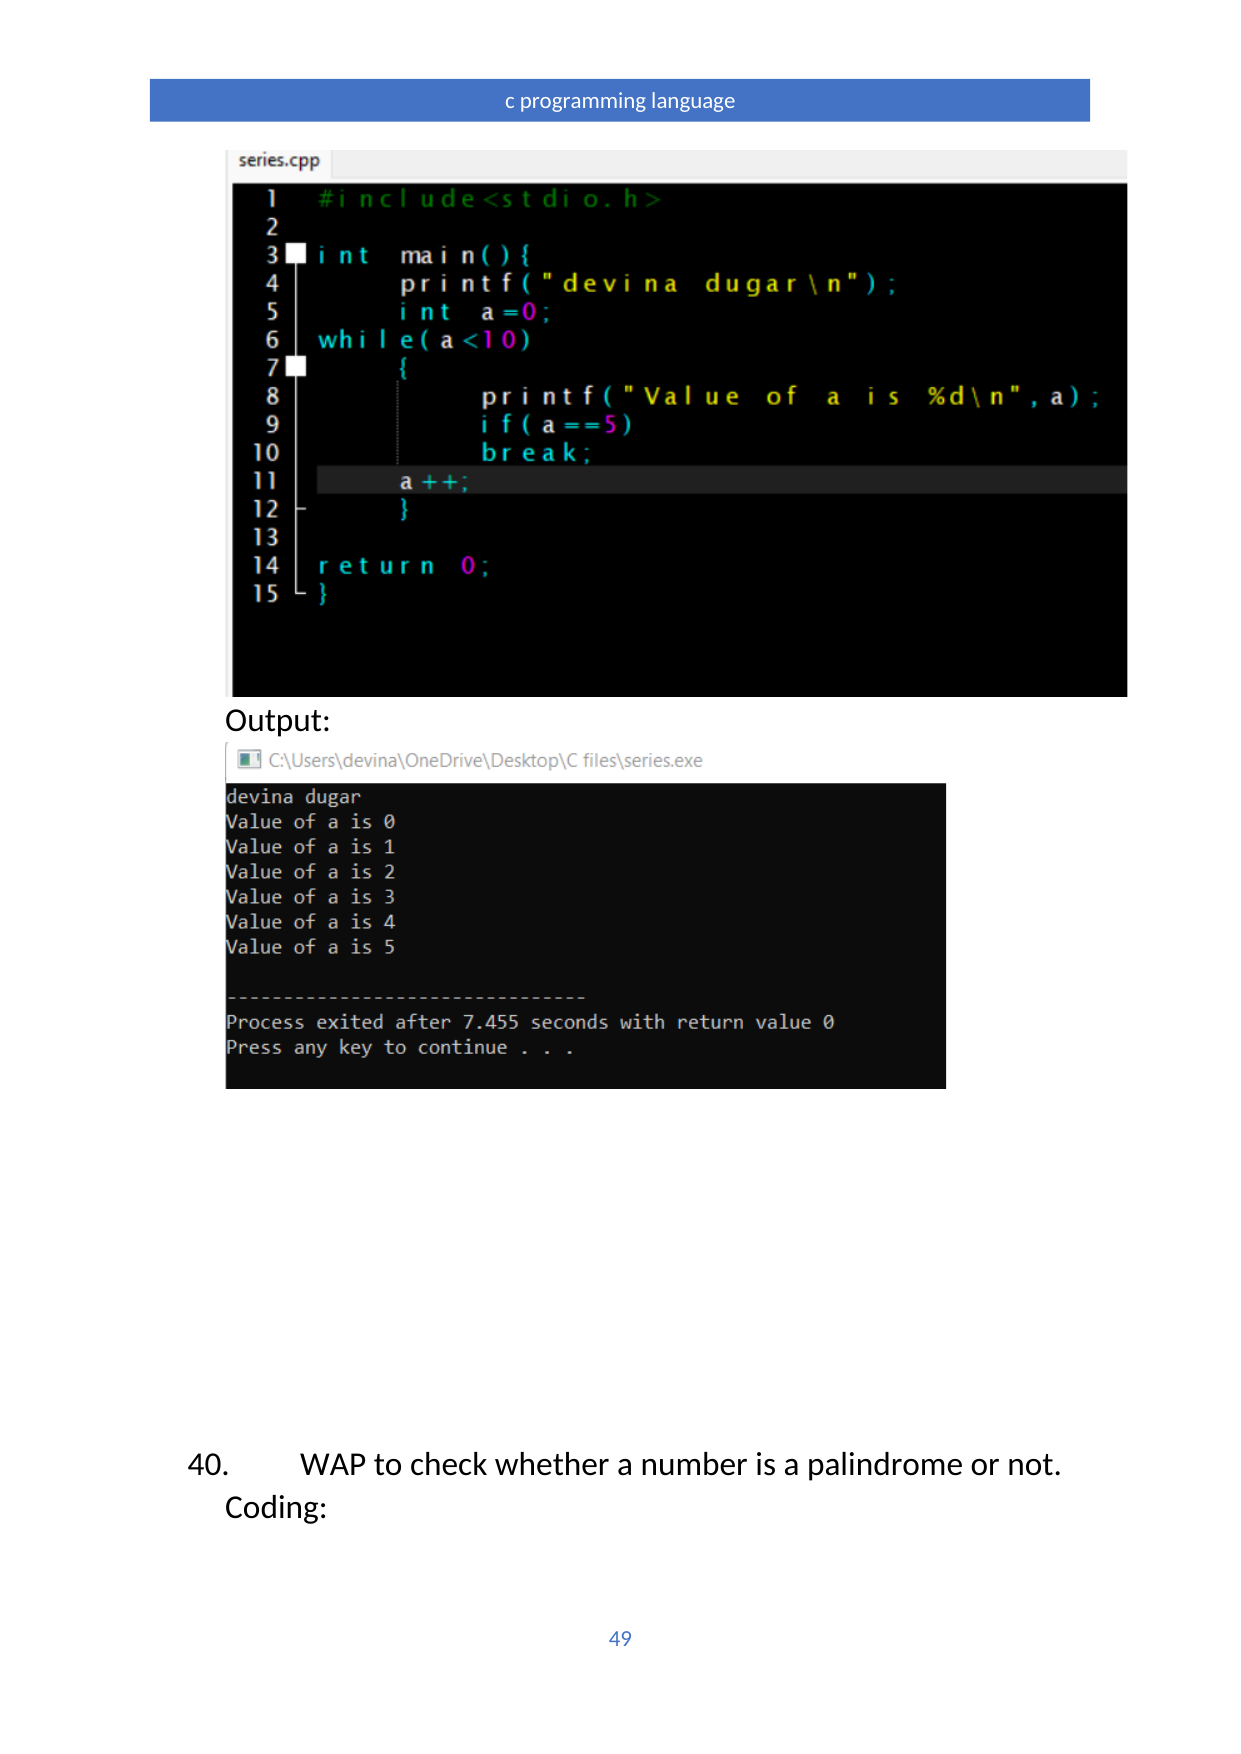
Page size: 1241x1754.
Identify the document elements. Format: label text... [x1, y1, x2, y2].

list Coding: [225, 1487, 1090, 1527]
picture [225, 742, 947, 1089]
list Output: [225, 698, 1090, 739]
list WAP to check whether a number is a palindrome or not. [187, 1443, 1090, 1483]
picture [225, 150, 1128, 697]
